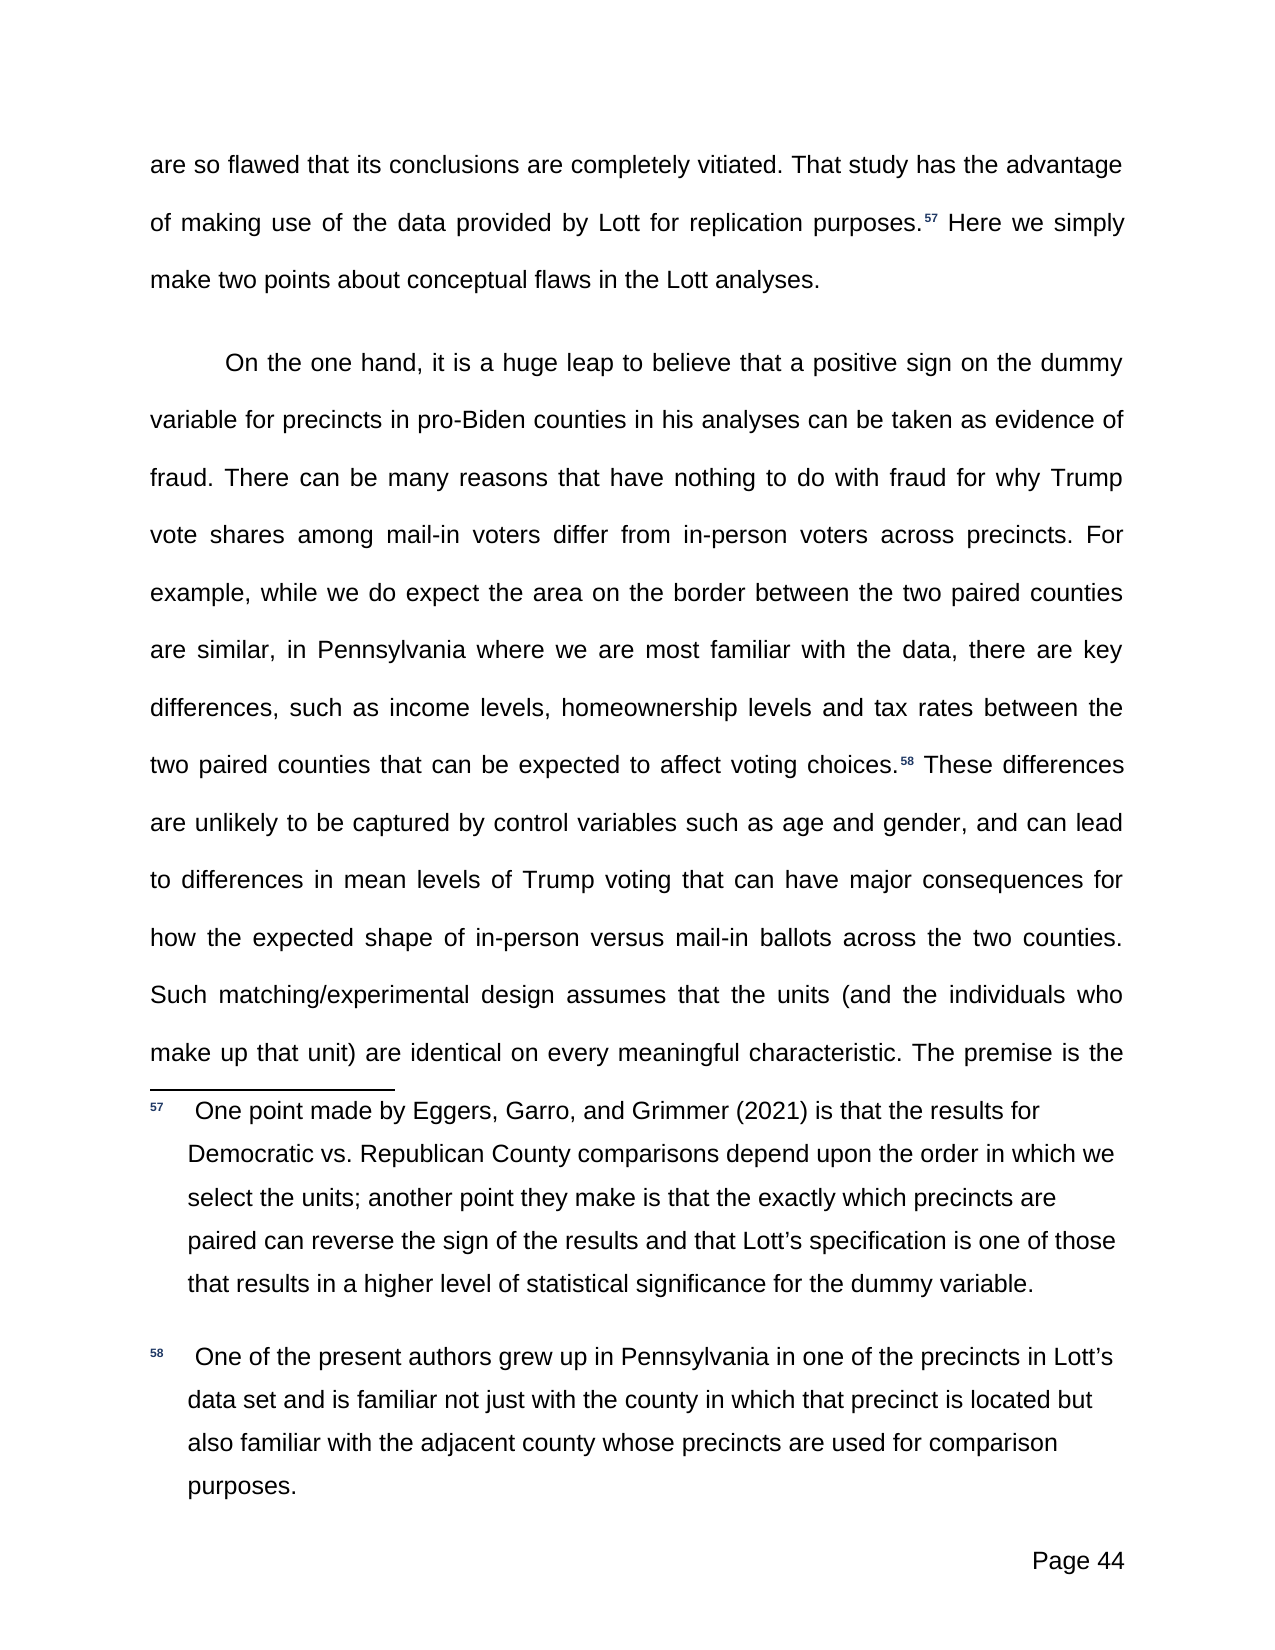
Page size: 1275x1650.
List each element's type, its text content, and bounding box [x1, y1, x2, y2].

text On the one hand, it is a huge leap to believe that a positive sign on the dummy variable for precincts in pro-Biden counties in his analyses can be taken as evidence of fraud. There can be many reasons that have nothing to do with fraud for why Trump vote shares among mail-in voters differ from in-person voters across precincts. For example, while we do expect the area on the border between the two paired counties are similar, in Pennsylvania where we are most familiar with the data, there are key differences, such as income levels, homeownership levels and tax rates between the two paired counties that can be expected to affect voting choices. These differences are unlikely to be captured by control variables such as age and gender, and can lead to differences in mean levels of Trump voting that can have major consequences for how the expected shape of in-person versus mail-in ballots across the two counties. Such matching/experimental design assumes that the units (and the individuals who make up that unit) are identical on every meaningful characteristic. The premise is the same as a laboratory experiment when a scientist wants to determine if a treatment has an effect. If the control group varies from the treated group, we can not know whether the treatment has caused the effect, or if some other difference has a causal impact. Counties, which are the administrators of elections, vary on many aspects of election administration that make comparisons across counties potential fraught. For instance, the location and number of polling places might differ. The availability and location (accessibility) of drop-boxes for mail-in ballots might have an impact on the propensity of voters to utilize those resources. County administers might also have different procedures for curing ballots. Most importantly, the likelihood that a person chooses to vote by mail is correlated highly with vote choice. Even in matched precincts in adjacent counties, there might be significant problems with an independence assumption. [150, 347, 1125, 1066]
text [150, 150, 1125, 294]
